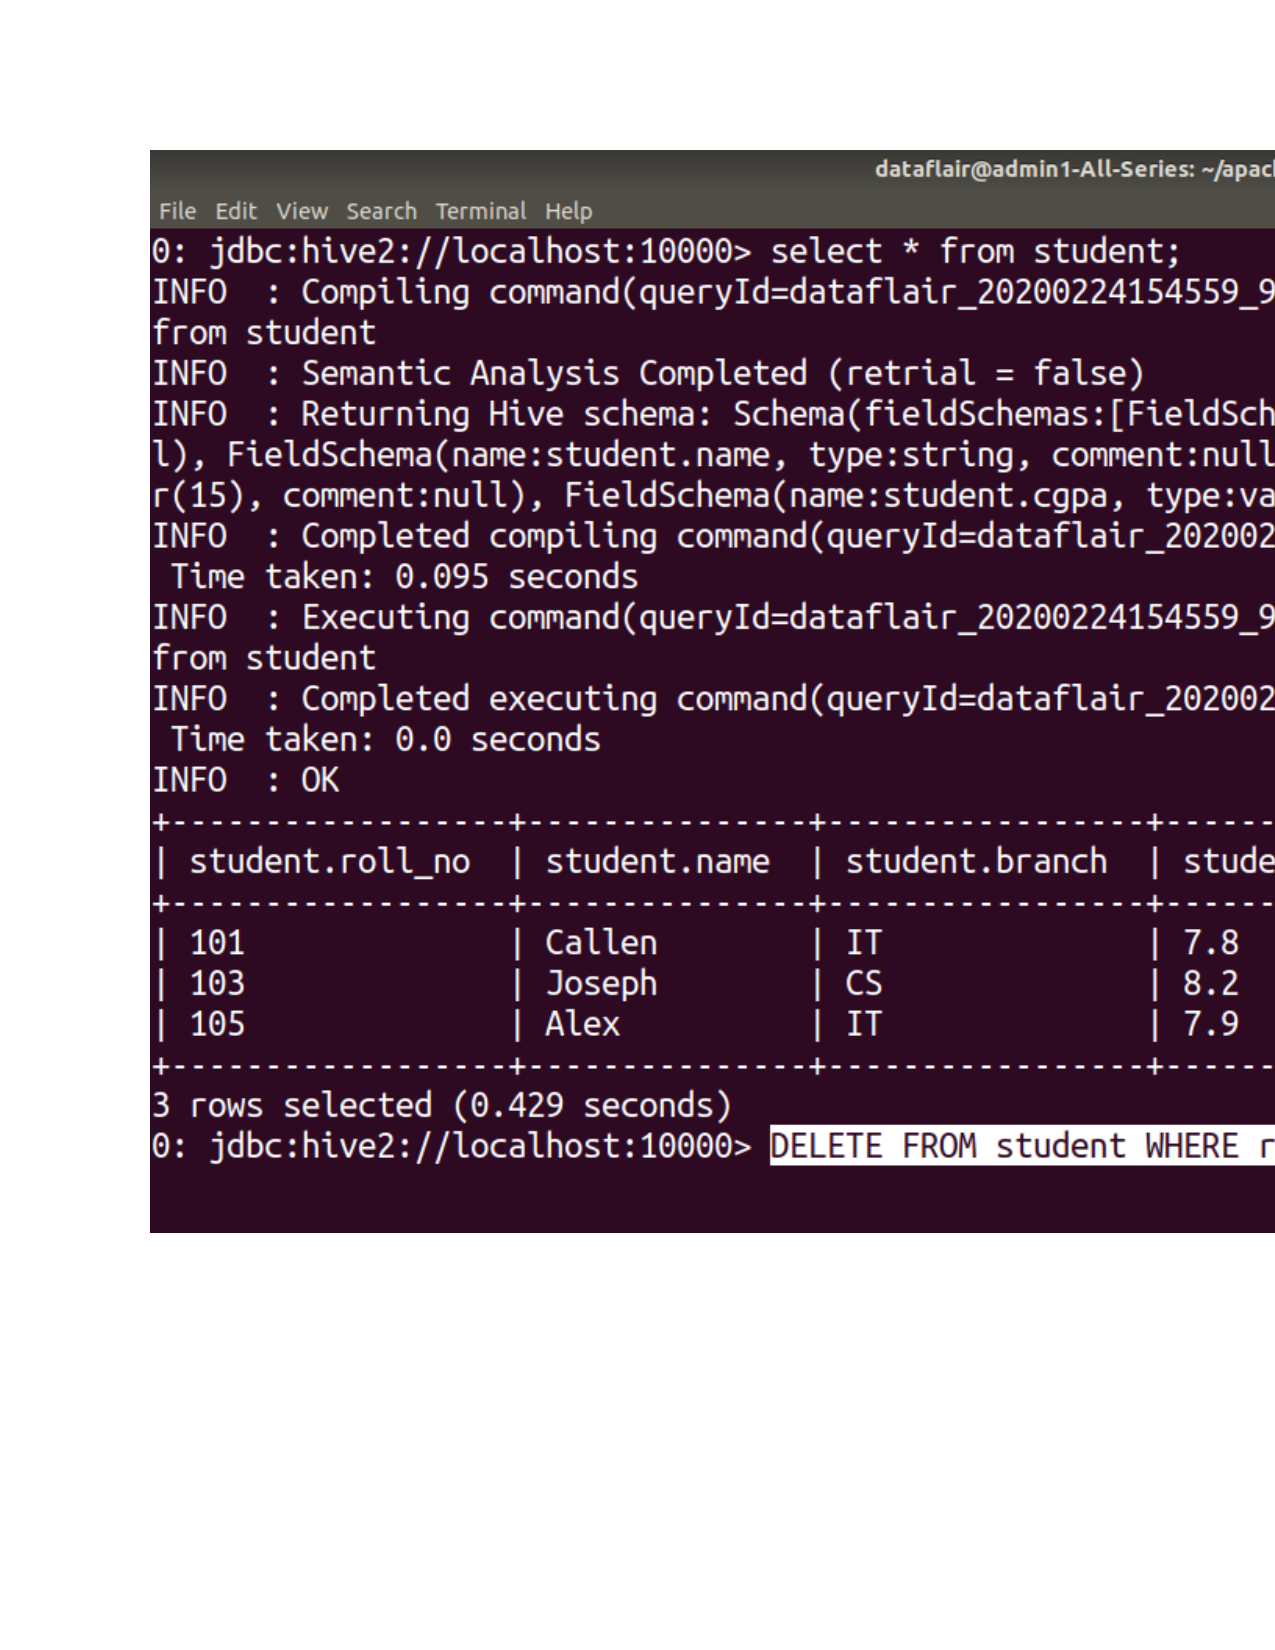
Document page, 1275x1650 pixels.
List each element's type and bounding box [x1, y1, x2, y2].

picture [150, 150, 1275, 1233]
